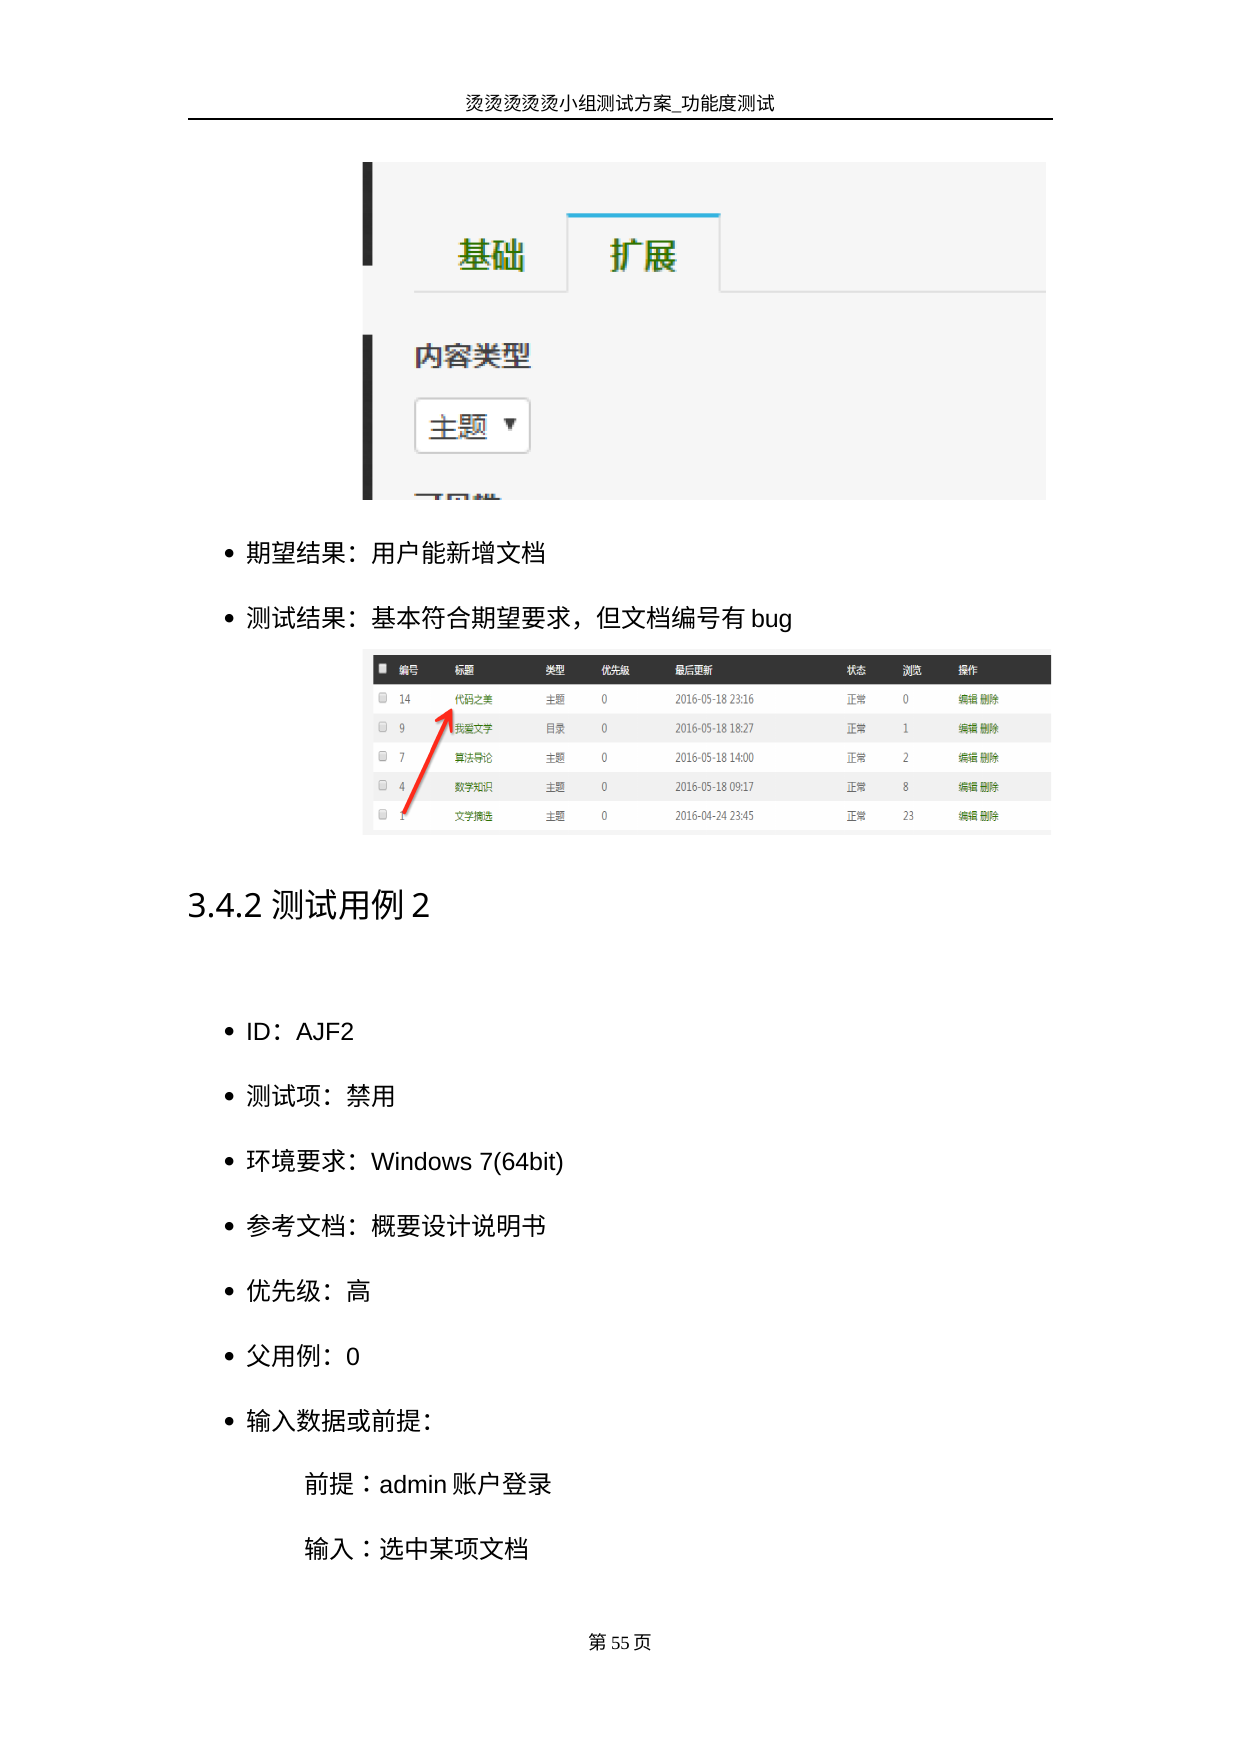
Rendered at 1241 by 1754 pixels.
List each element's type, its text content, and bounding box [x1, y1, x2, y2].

list 环境要求：Windows 7(64bit) [225, 1127, 1053, 1192]
picture [362, 162, 1046, 500]
list 参考文档：概要设计说明书 [225, 1192, 1053, 1257]
picture [362, 649, 1052, 835]
list 优先级：高 [225, 1257, 1053, 1322]
subtitle 3.4.2 测试用例2 [187, 872, 1053, 937]
text 输入：选中某项文档 [187, 1517, 1053, 1582]
list 输入数据或前提： [225, 1387, 1053, 1452]
list ID：AJF2 [225, 997, 1053, 1062]
list 期望结果：用户能新增文档 [225, 519, 1053, 584]
list 测试项：禁用 [225, 1062, 1053, 1127]
text 前提：admin账户登录 [187, 1452, 1053, 1517]
list 父用例：0 [225, 1322, 1053, 1387]
list 测试结果：基本符合期望要求，但文档编号有bug [225, 584, 1053, 649]
